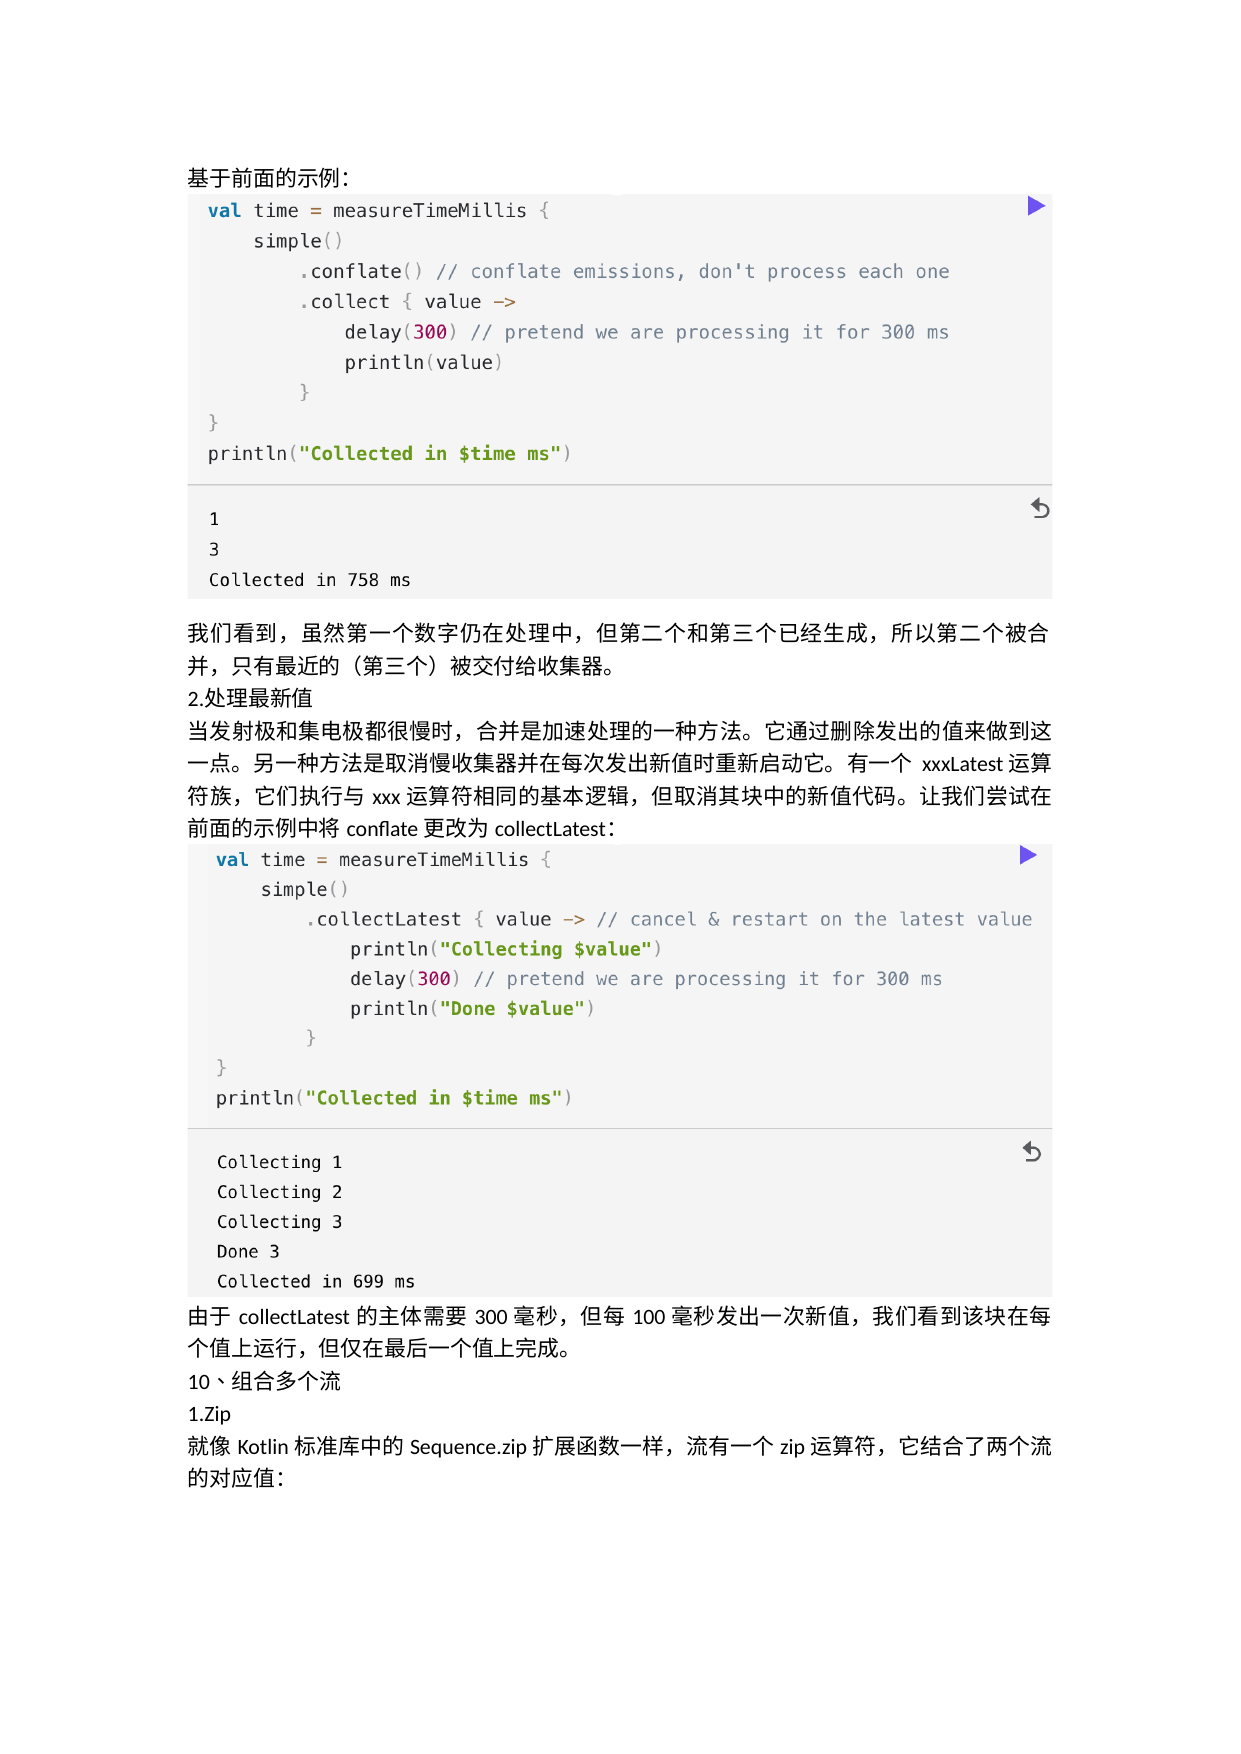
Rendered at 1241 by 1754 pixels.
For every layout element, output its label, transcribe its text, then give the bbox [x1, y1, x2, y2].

list 由于 collectLatest 的主体需要 300 毫秒，但每 100 毫秒发出一次新值，我们看到该块在每个值上运行，但仅在最后一个值上完成。 [187, 1299, 1053, 1364]
list 组合多个流 [187, 1364, 1053, 1397]
list 就像 Kotlin 标准库中的 Sequence.zip 扩展函数一样，流有一个 zip 运算符，它结合了两个流的对应值： [187, 1429, 1053, 1494]
list 处理最新值 [187, 682, 1053, 714]
picture [187, 844, 1053, 1297]
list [187, 162, 1053, 194]
list Zip [187, 1397, 1053, 1429]
list 我们看到，虽然第一个数字仍在处理中，但第二个和第三个已经生成，所以第二个被合并，只有最近的（第三个）被交付给收集器。 [187, 617, 1053, 682]
list 当发射极和集电极都很慢时，合并是加速处理的一种方法。它通过删除发出的值来做到这一点。另一种方法是取消慢收集器并在每次发出新值时重新启动它。有一个 xxxLatest 运算符族，它们执行与 xxx 运算符相同的基本逻辑，但取消其块中的新值代码。让我们尝试在前面的示例中将 conflate 更改为 collectLatest： [187, 714, 1053, 844]
picture [187, 194, 1053, 599]
